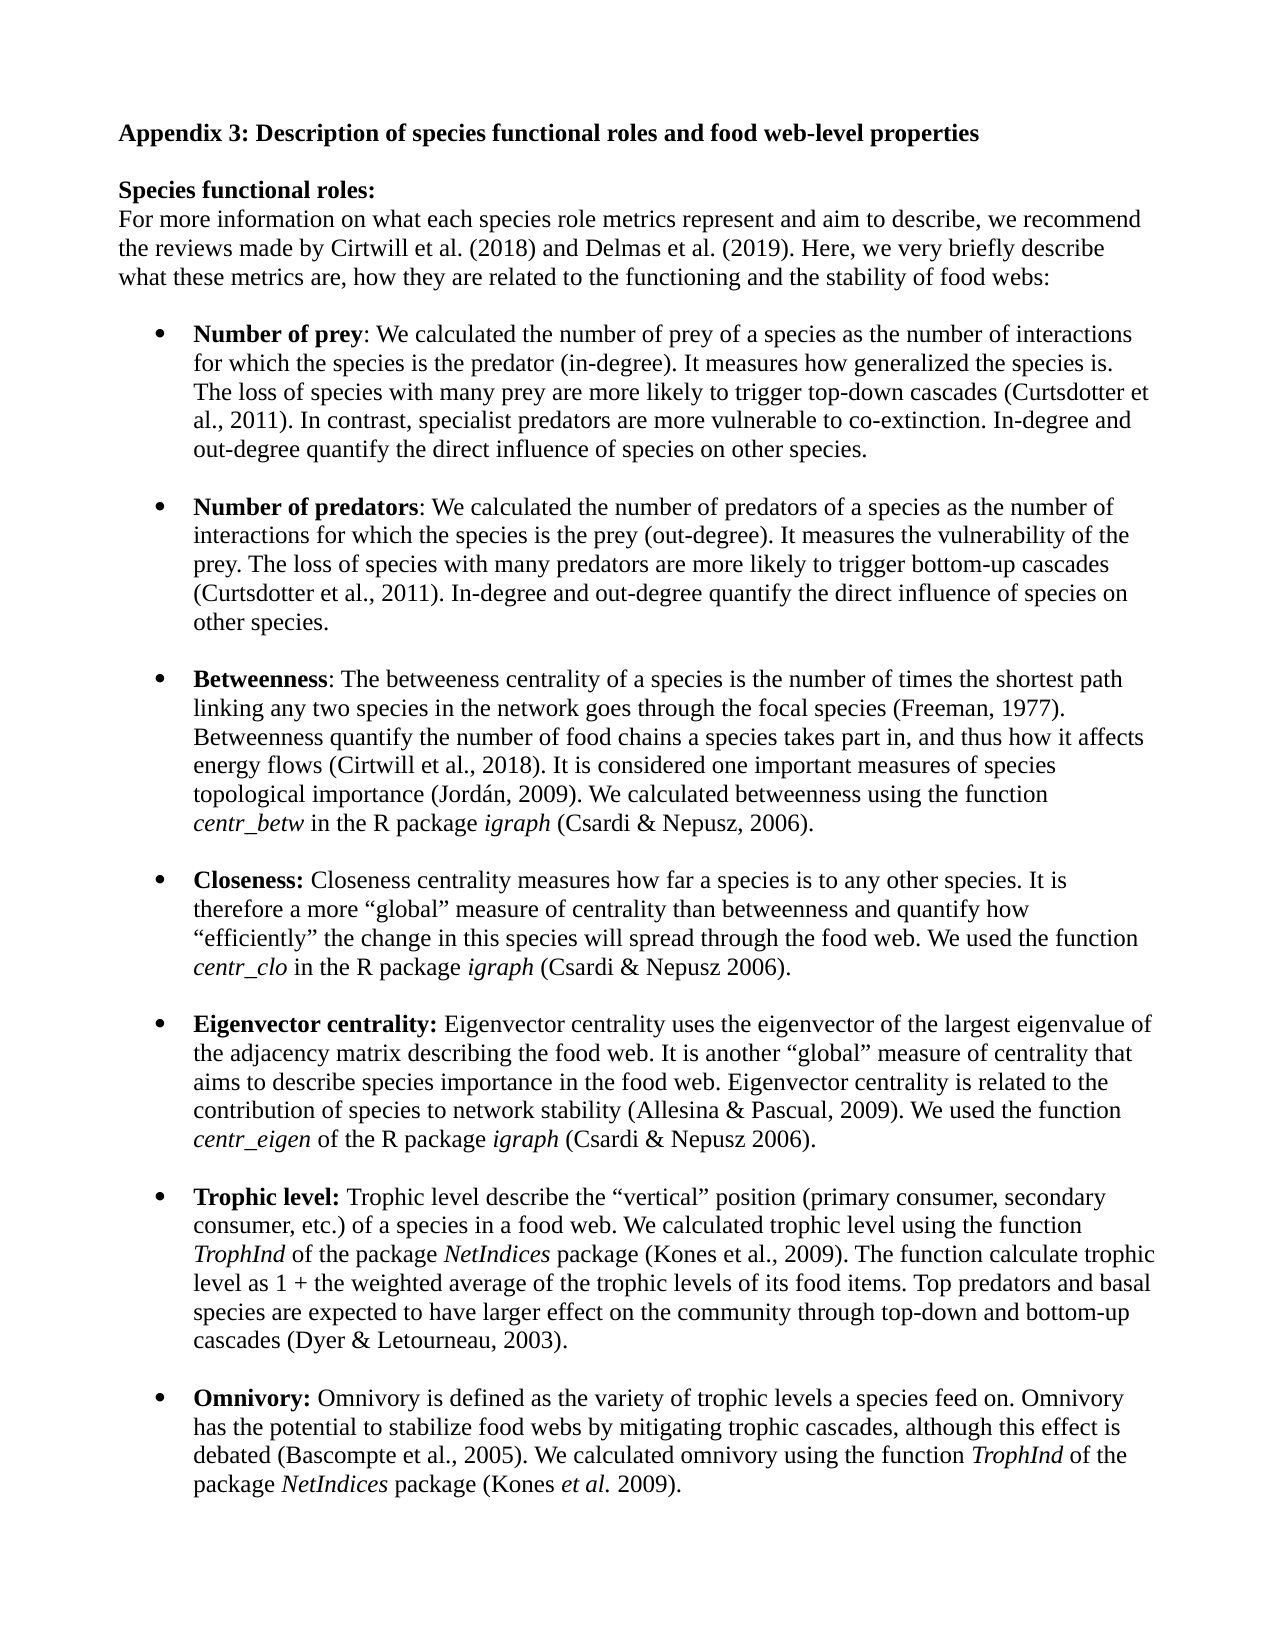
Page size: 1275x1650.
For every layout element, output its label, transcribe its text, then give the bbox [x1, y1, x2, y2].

list Number of prey: We calculated the number of prey of a species as the number of interactions for which the species is the predator (in-degree). It measures how generalized the species is. The loss of species with many prey are more likely to trigger top-down cascades (Curtsdotter et al., 2011). In contrast, specialist predators are more vulnerable to co-extinction. In-degree and out-degree quantify the direct influence of species on other species. [156, 319, 1157, 463]
text Species functional roles: [118, 176, 1157, 204]
list Trophic level: Trophic level describe the “vertical” position (primary consumer, secondary consumer, etc.) of a species in a food web. We calculated trophic level using the function TrophInd of the package NetIndices package (Kones et al., 2009). The function calculate trophic level as 1 + the weighted average of the trophic levels of its food items. Top predators and basal species are expected to have larger effect on the community through top-down and bottom-up cascades (Dyer & Letourneau, 2003). [156, 1182, 1157, 1354]
list Eigenvector centrality: Eigenvector centrality uses the eigenvector of the largest eigenvalue of the adjacency matrix describing the food web. It is another “global” measure of centrality that aims to describe species importance in the food web. Eigenvector centrality is related to the contribution of species to network stability (Allesina & Pascual, 2009). We used the function centr_eigen of the R package igraph (Csardi & Nepusz 2006). [156, 1009, 1157, 1153]
list Number of predators: We calculated the number of predators of a species as the number of interactions for which the species is the prey (out-degree). It measures the vulnerability of the prey. The loss of species with many predators are more likely to trigger bottom-up cascades (Curtsdotter et al., 2011). In-degree and out-degree quantify the direct influence of species on other species. [156, 492, 1157, 636]
list Betweenness: The betweeness centrality of a species is the number of times the shortest path linking any two species in the network goes through the focal species (Freeman, 1977). Betweenness quantify the number of food chains a species takes part in, and thus how it affects energy flows (Cirtwill et al., 2018). It is considered one important measures of species topological importance (Jordán, 2009). We calculated betweenness using the function centr_betw in the R package igraph (Csardi & Nepusz, 2006). [156, 664, 1157, 837]
list Omnivory: Omnivory is defined as the variety of trophic levels a species feed on. Omnivory has the potential to stabilize food webs by mitigating trophic cascades, although this effect is debated (Bascompte et al., 2005). We calculated omnivory using the function TrophInd of the package NetIndices package (Kones et al. 2009). [156, 1383, 1157, 1498]
text For more information on what each species role metrics represent and aim to describe, we recommend the reviews made by Cirtwill et al. (2018) and Delmas et al. (2019). Here, we very briefly describe what these metrics are, how they are related to the functioning and the stability of food webs: [118, 204, 1157, 291]
list Closeness: Closeness centrality measures how far a species is to any other species. It is therefore a more “global” measure of centrality than betweenness and quantify how “efficiently” the change in this species will spread through the food web. We used the function centr_clo in the R package igraph (Csardi & Nepusz 2006). [156, 866, 1157, 981]
text Appendix 3: Description of species functional roles and food web-level properties [118, 118, 1157, 147]
